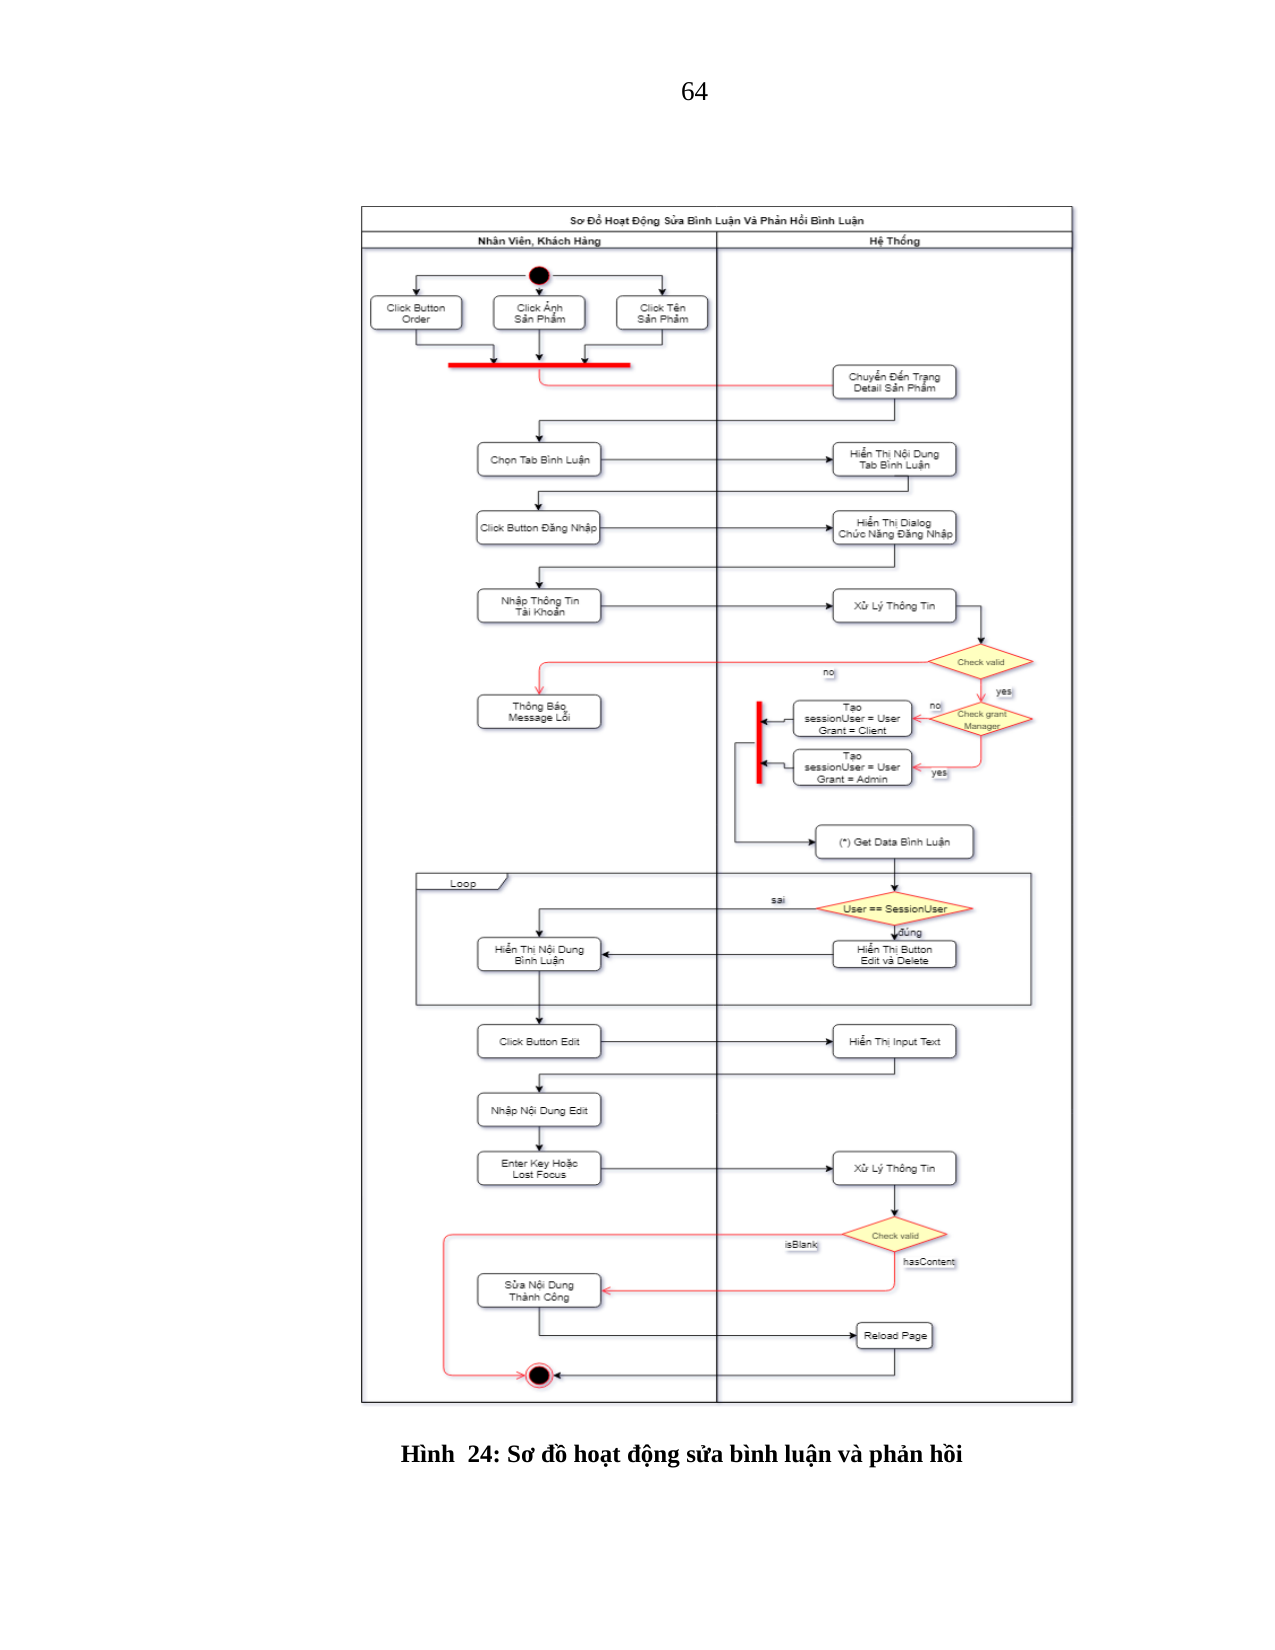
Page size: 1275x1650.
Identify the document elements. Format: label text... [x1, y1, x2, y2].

picture [360, 206, 1079, 1407]
text Hình 24: Sơ đồ hoạt động sửa bình luận và phản hồi [207, 1439, 1157, 1467]
